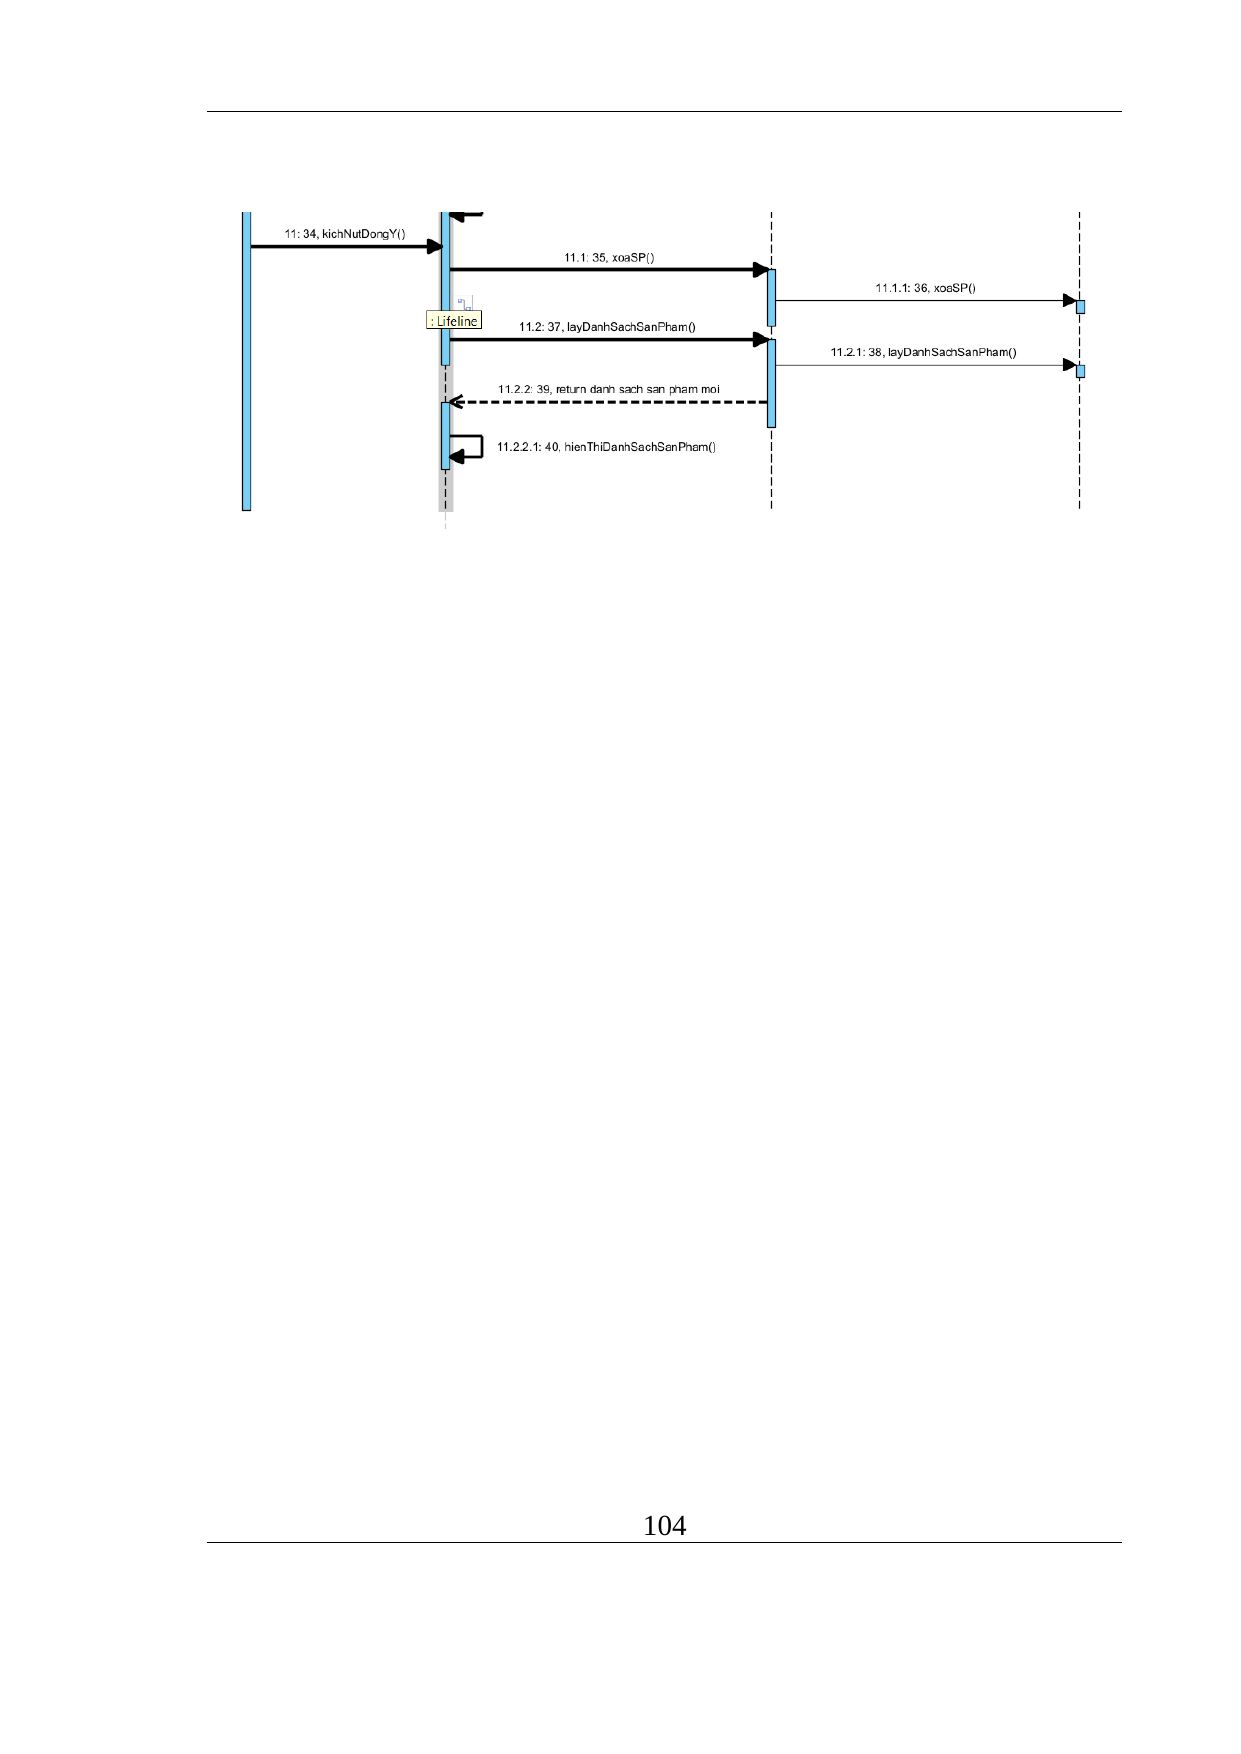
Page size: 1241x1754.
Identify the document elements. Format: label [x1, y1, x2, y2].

picture [206, 212, 1123, 529]
